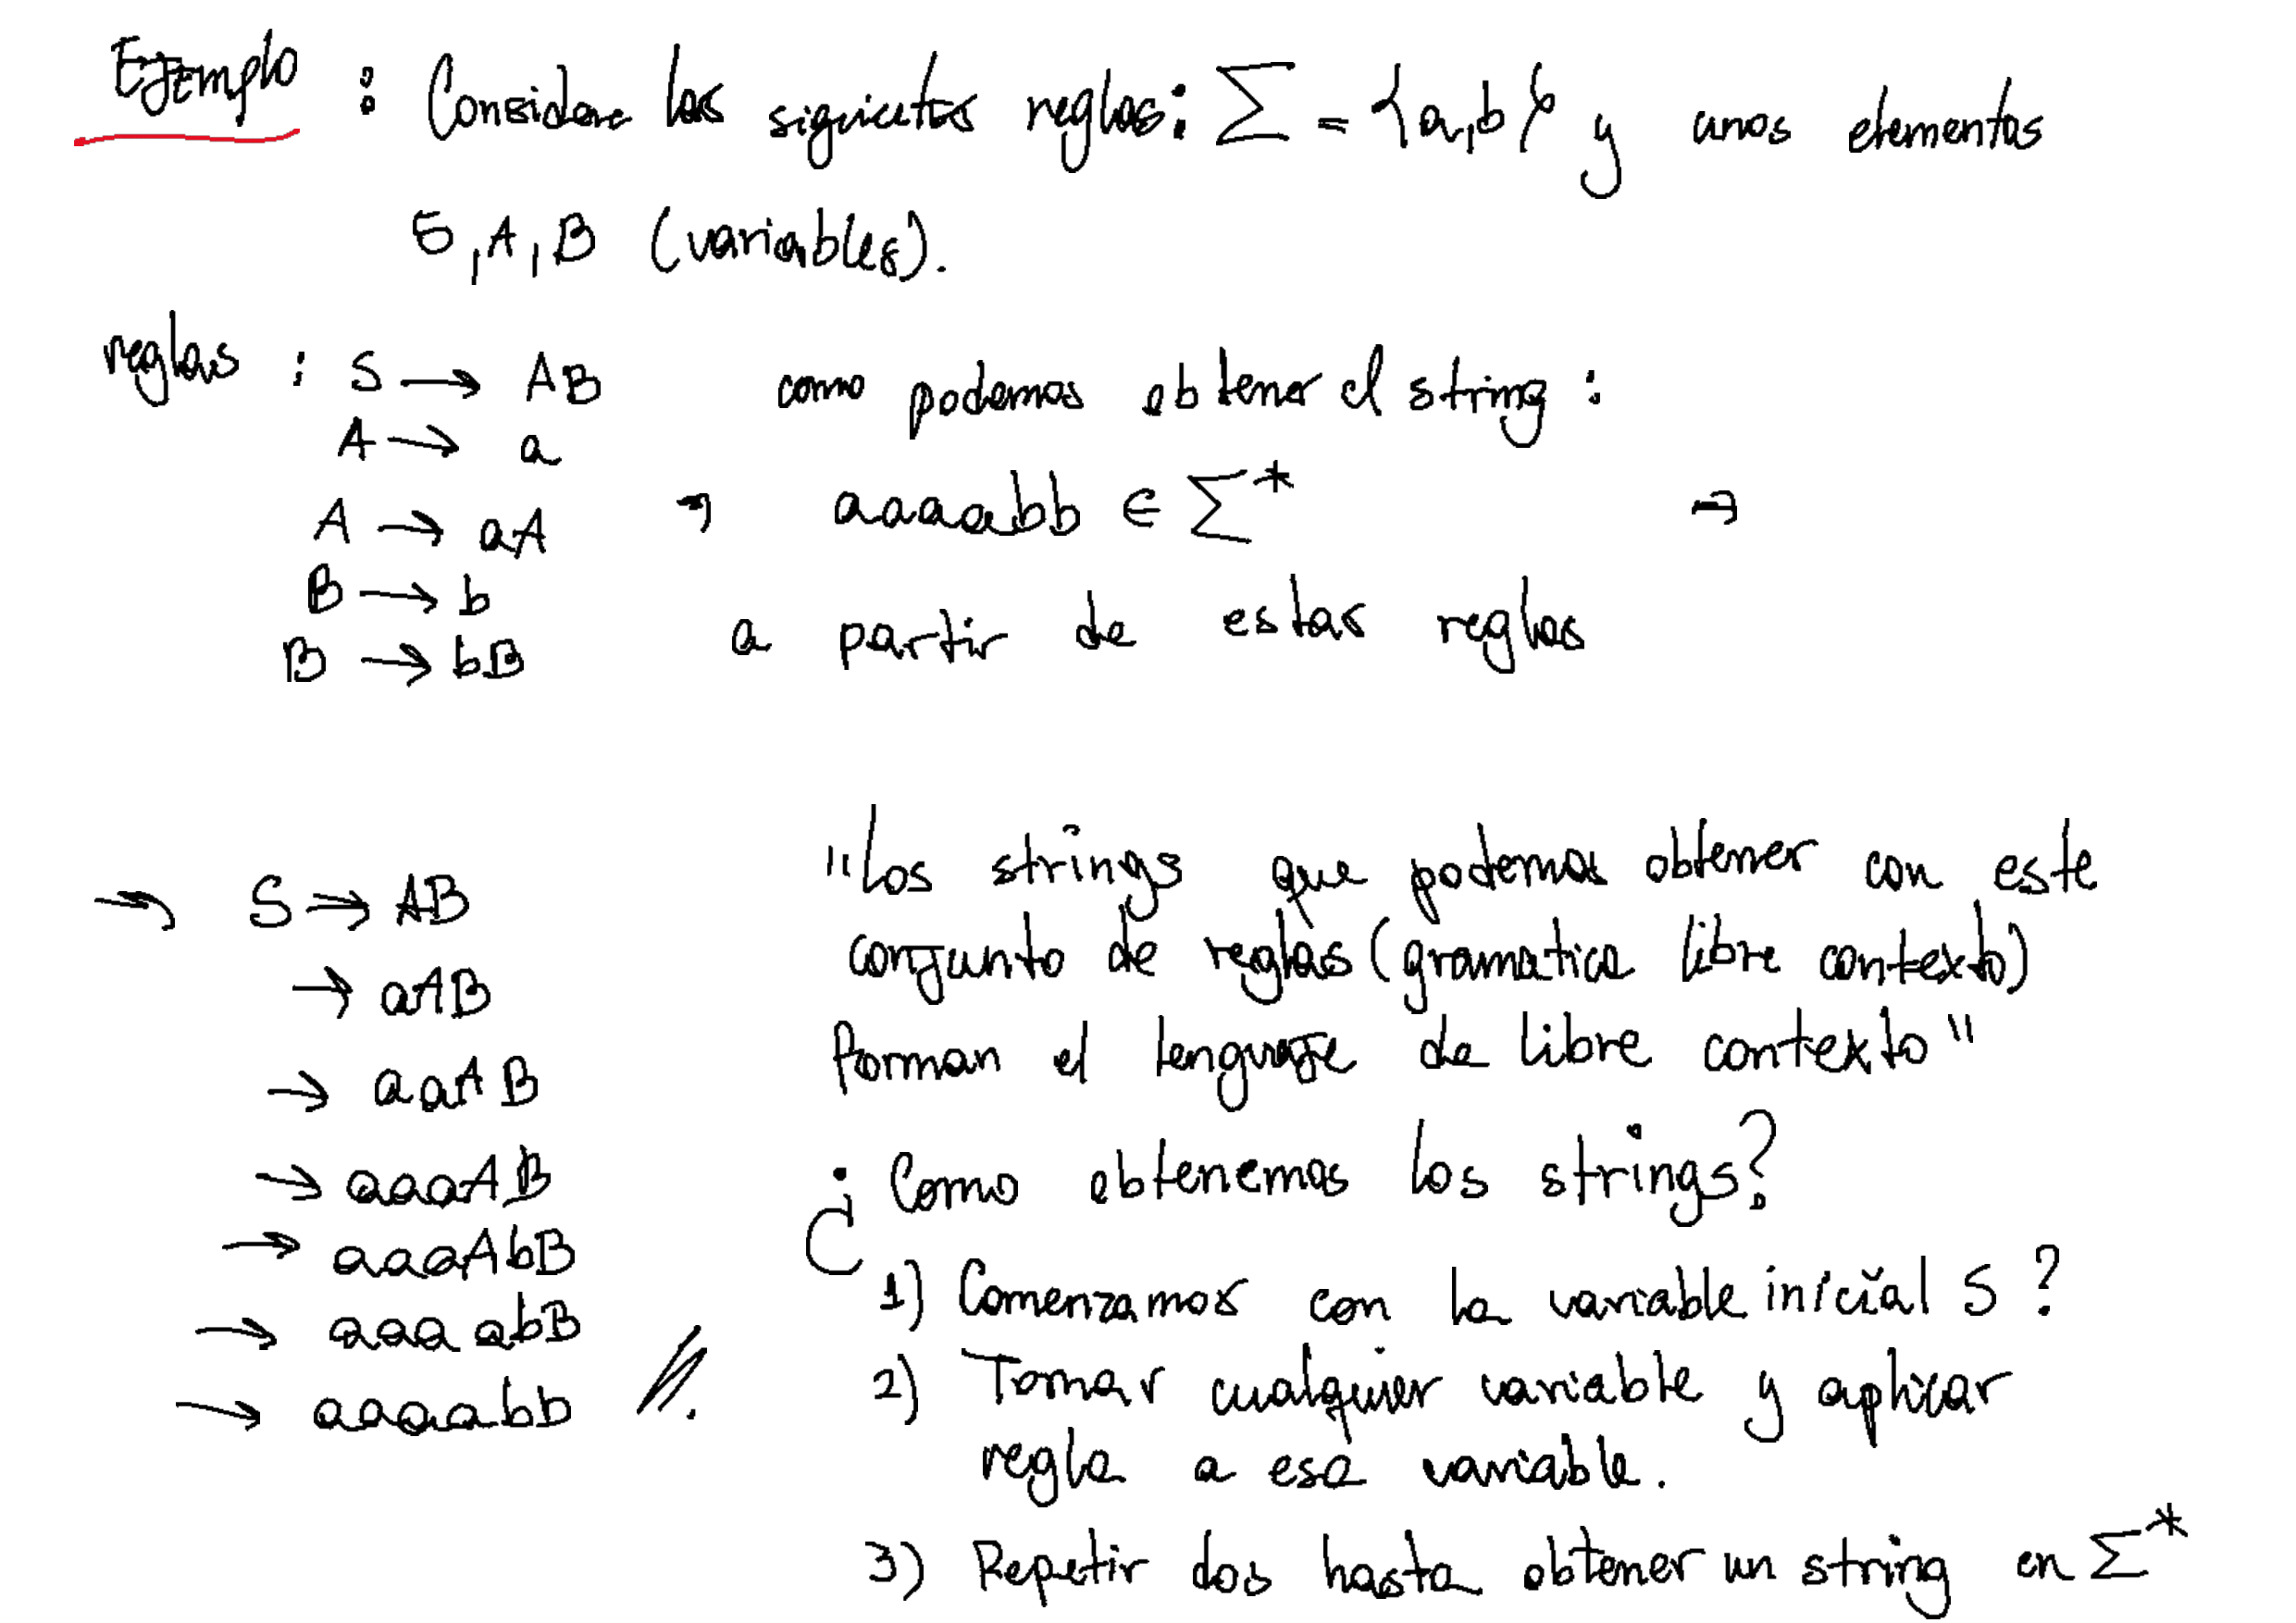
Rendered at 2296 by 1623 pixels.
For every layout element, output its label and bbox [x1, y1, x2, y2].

picture [283, 637, 326, 682]
picture [1193, 1530, 1272, 1596]
picture [375, 1056, 538, 1112]
picture [338, 416, 459, 461]
picture [1965, 1264, 1996, 1316]
picture [769, 51, 977, 169]
picture [413, 210, 595, 285]
picture [1142, 344, 1546, 448]
picture [1694, 111, 1791, 144]
picture [1157, 1015, 1357, 1112]
picture [255, 1145, 551, 1209]
picture [1744, 1370, 1783, 1443]
picture [973, 1528, 1149, 1607]
picture [1076, 590, 1136, 650]
picture [1091, 1138, 1348, 1204]
picture [652, 206, 946, 282]
picture [1323, 1530, 1483, 1599]
picture [1123, 460, 1294, 544]
picture [74, 129, 300, 146]
picture [1692, 490, 1737, 525]
picture [1482, 1350, 1704, 1406]
picture [1216, 62, 1621, 199]
picture [521, 435, 562, 465]
picture [314, 1376, 571, 1436]
picture [1437, 576, 1584, 674]
picture [2017, 1503, 2188, 1580]
picture [637, 1325, 707, 1419]
picture [1195, 1343, 1665, 1490]
picture [293, 352, 304, 386]
picture [428, 43, 724, 141]
picture [527, 352, 601, 404]
picture [1452, 1267, 1512, 1325]
picture [329, 1292, 580, 1352]
picture [222, 1228, 497, 1281]
picture [874, 1354, 918, 1425]
picture [676, 493, 711, 533]
picture [1550, 1256, 1929, 1320]
picture [352, 351, 480, 399]
picture [778, 375, 864, 408]
picture [835, 470, 1080, 536]
picture [94, 891, 175, 931]
picture [833, 1021, 1087, 1096]
picture [104, 310, 239, 407]
picture [176, 1401, 260, 1431]
picture [195, 1318, 277, 1350]
picture [865, 1542, 924, 1601]
picture [1818, 1347, 2013, 1448]
picture [1524, 1526, 1951, 1619]
picture [962, 1348, 1165, 1406]
picture [250, 873, 469, 931]
picture [1027, 68, 1185, 173]
picture [1849, 77, 2043, 153]
picture [732, 619, 772, 655]
picture [2038, 1306, 2050, 1316]
picture [360, 67, 375, 115]
picture [827, 804, 932, 895]
picture [506, 1224, 575, 1275]
picture [1586, 370, 1600, 404]
picture [910, 360, 1084, 440]
picture [1646, 818, 2097, 1074]
picture [983, 1427, 1126, 1507]
picture [2036, 1245, 2059, 1289]
picture [1310, 1289, 1391, 1325]
picture [840, 609, 1008, 670]
picture [111, 29, 297, 127]
picture [267, 1071, 329, 1112]
picture [308, 498, 546, 615]
picture [806, 1152, 1248, 1332]
picture [292, 966, 490, 1019]
picture [1412, 1119, 1488, 1198]
picture [1223, 574, 1366, 640]
picture [361, 635, 524, 688]
picture [1542, 1109, 1776, 1227]
picture [850, 823, 1652, 1069]
